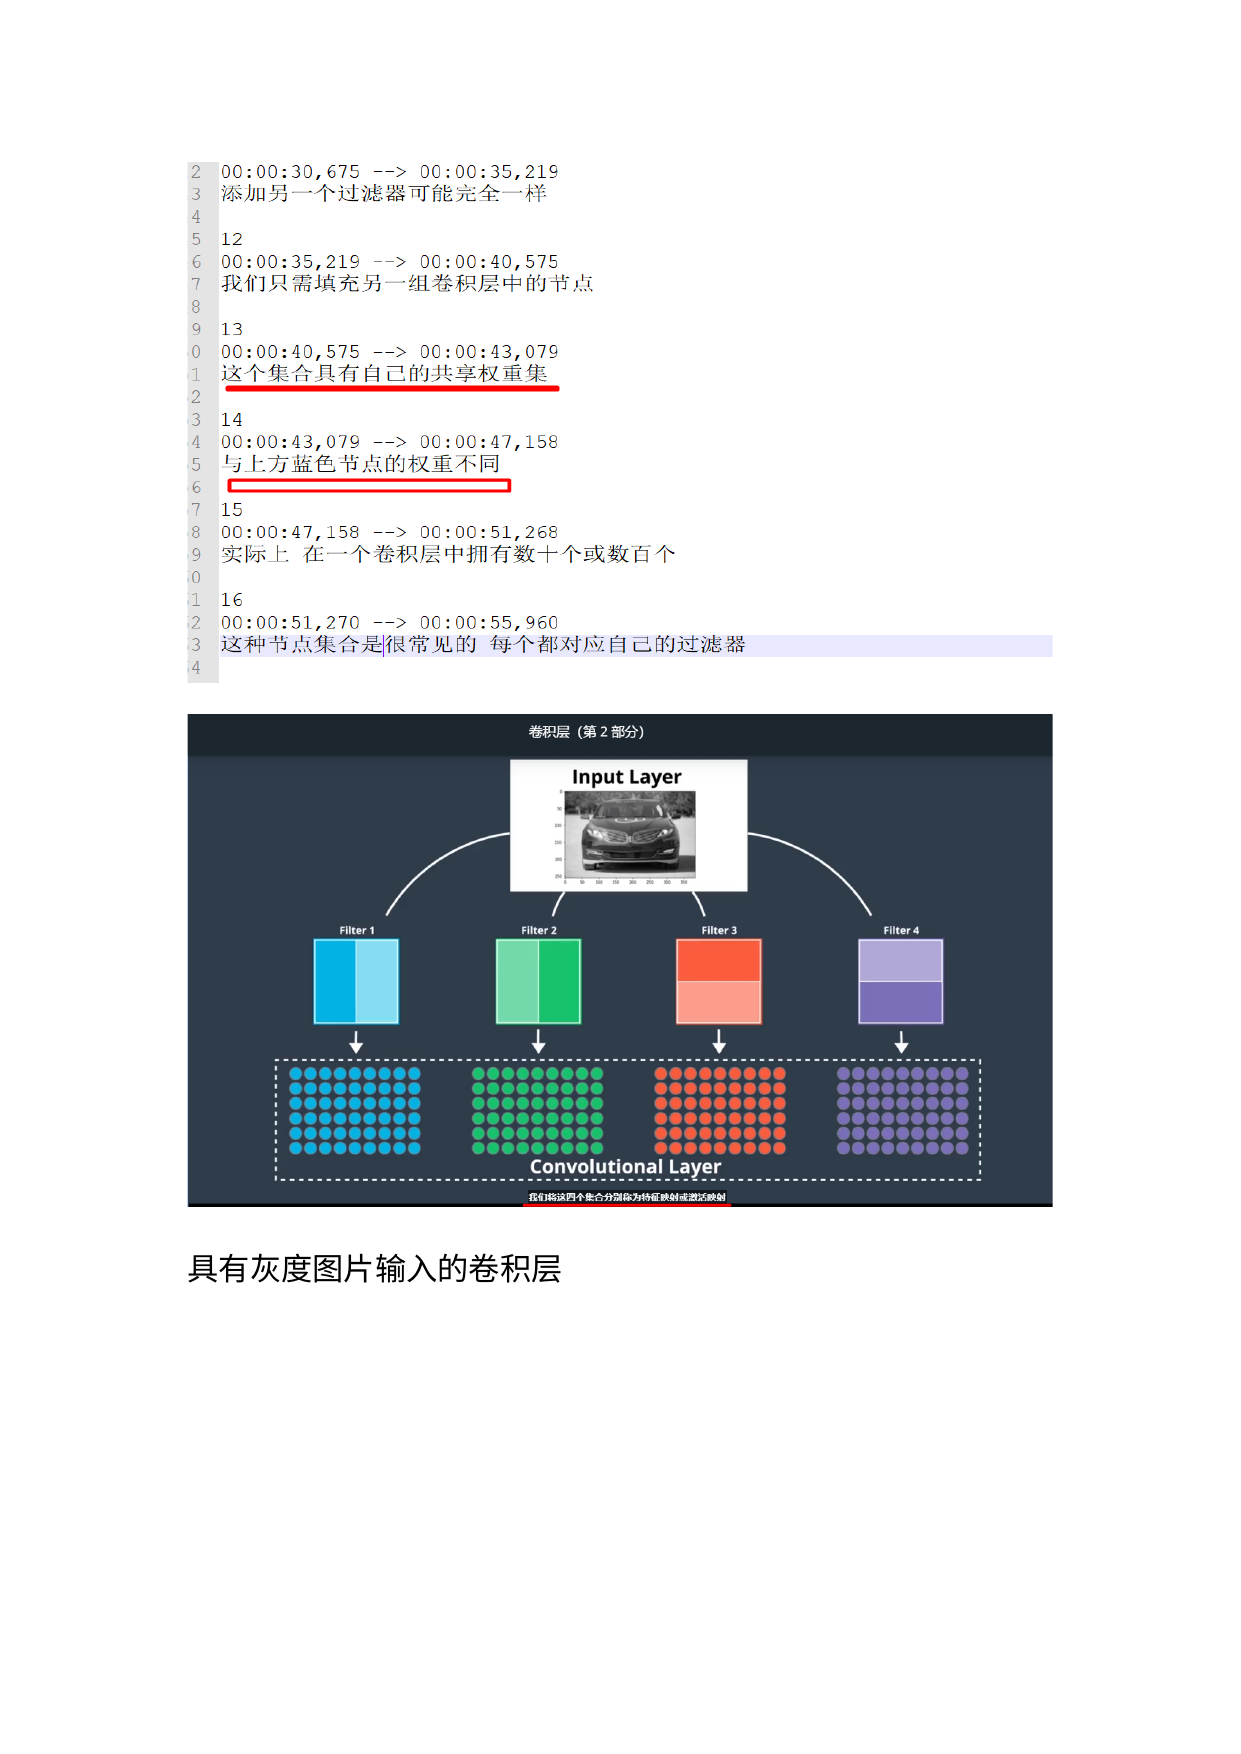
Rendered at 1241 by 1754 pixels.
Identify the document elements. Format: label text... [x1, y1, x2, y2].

picture [187, 162, 1053, 683]
picture [187, 714, 1053, 1207]
text 具有灰度图片输入的卷积层 [187, 1234, 1053, 1299]
